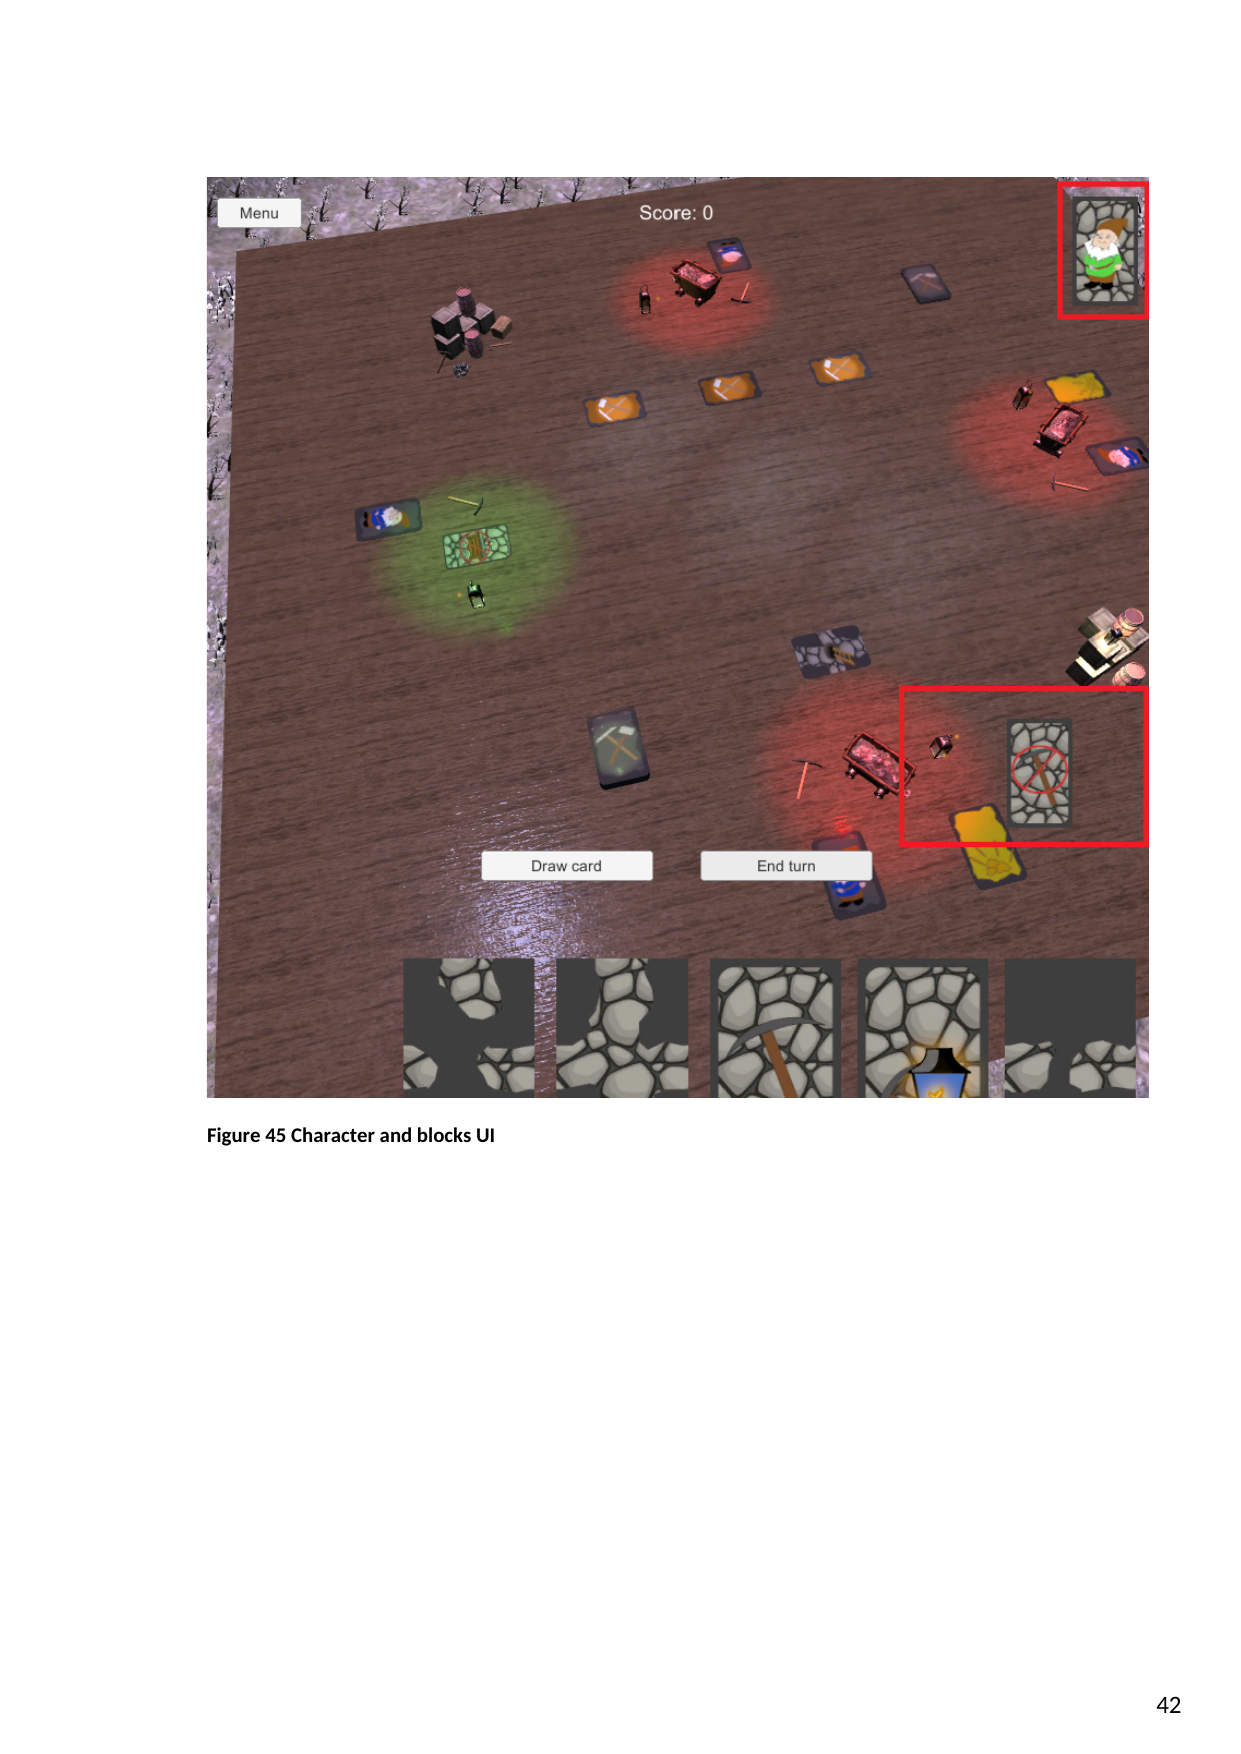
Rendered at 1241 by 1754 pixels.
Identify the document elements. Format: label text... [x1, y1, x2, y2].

text Figure 45 Character and blocks UI [177, 1122, 1181, 1148]
picture [206, 177, 1149, 1098]
